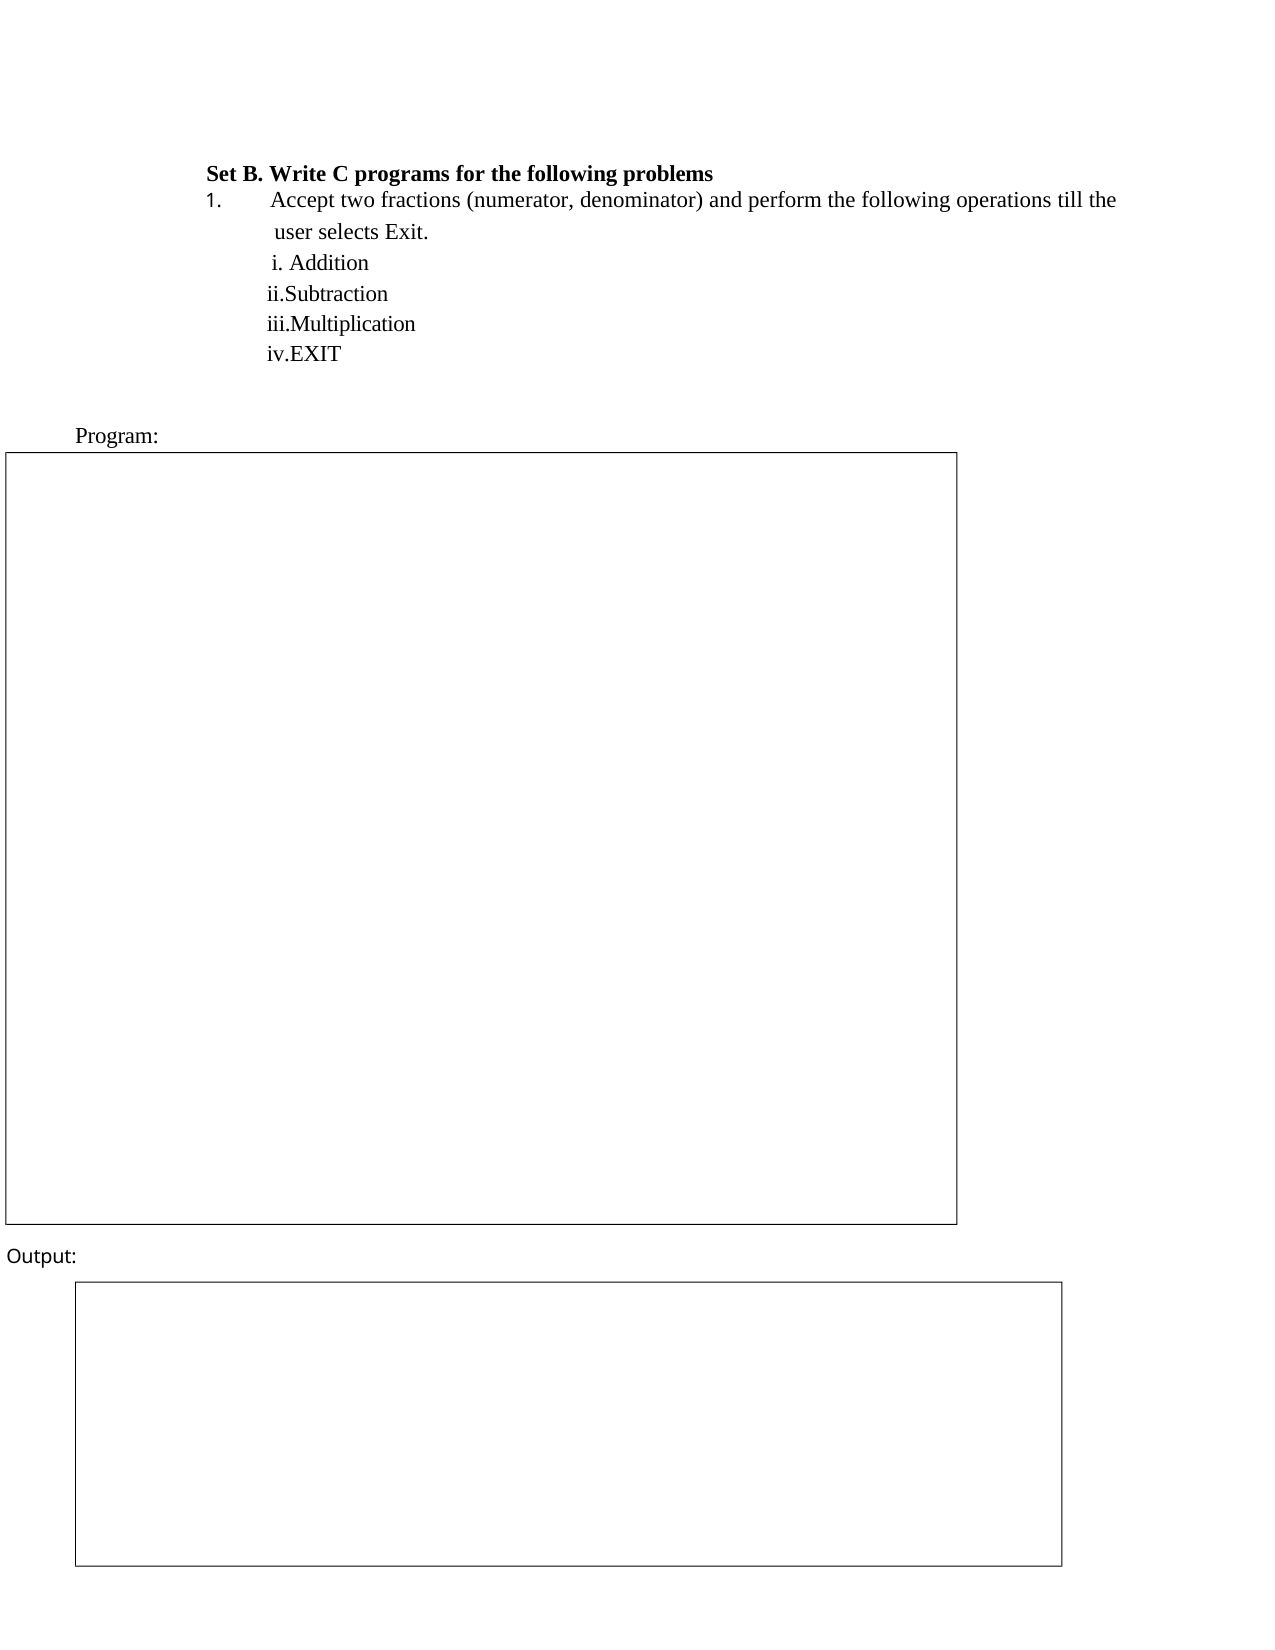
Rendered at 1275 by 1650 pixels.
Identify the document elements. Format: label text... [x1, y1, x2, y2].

text Program: [75, 422, 160, 448]
subtitle Set B. Write C programs for the following problems [206, 160, 1275, 186]
text Output: [6, 1243, 1275, 1269]
list Addition ii.Subtraction iii.Multiplication iv.EXIT [267, 249, 420, 366]
list Accept two fractions (numerator, denominator) and perform the following operations till the user selects Exit. [205, 186, 1148, 245]
